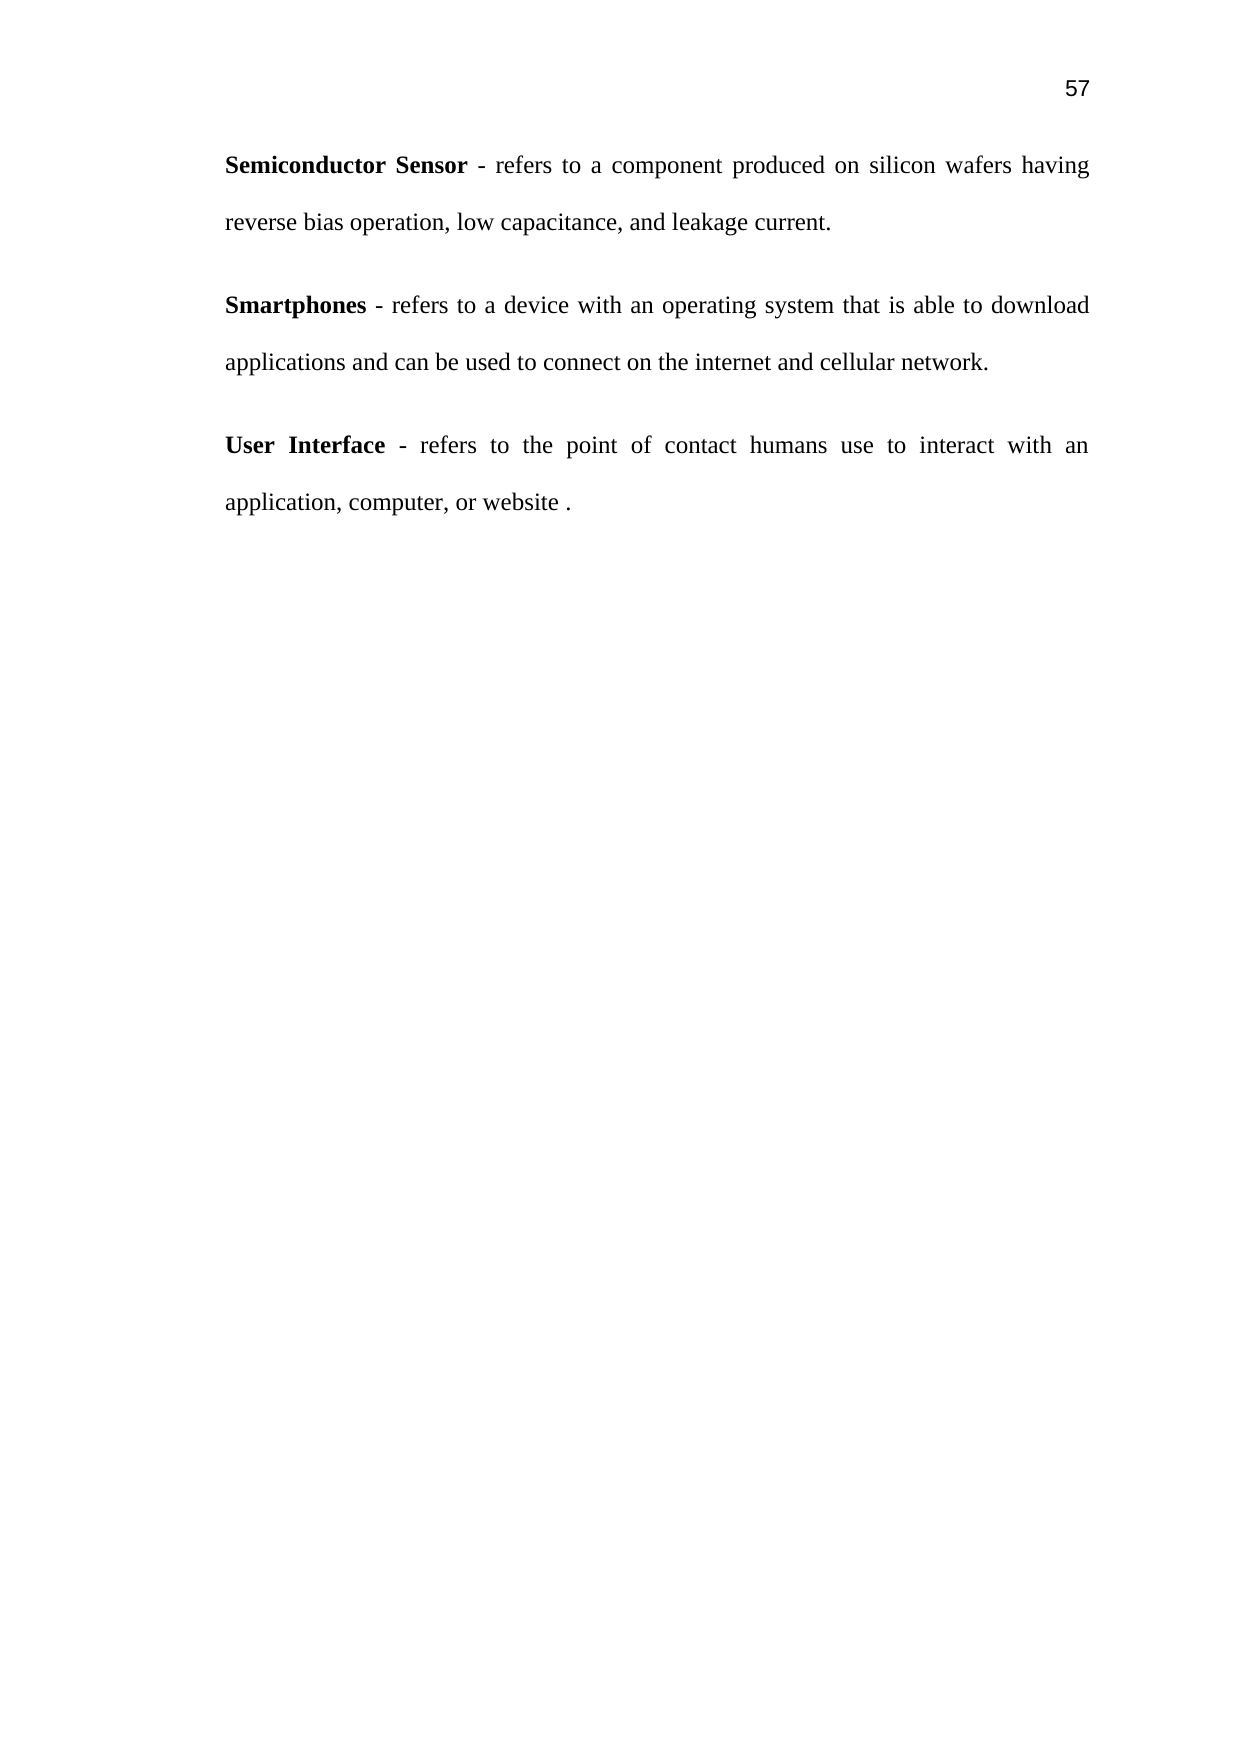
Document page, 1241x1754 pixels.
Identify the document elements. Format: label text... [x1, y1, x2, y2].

text Smartphones - refers to a device with an operating system that is able to download applications and can be used to connect on the internet and cellular network. [225, 290, 1090, 376]
text User Interface - refers to the point of contact humans use to interact with an application, computer, or website . [225, 430, 1090, 516]
text Semiconductor Sensor - refers to a component produced on silicon wafers having reverse bias operation, low capacitance, and leakage current. [225, 179, 1090, 236]
